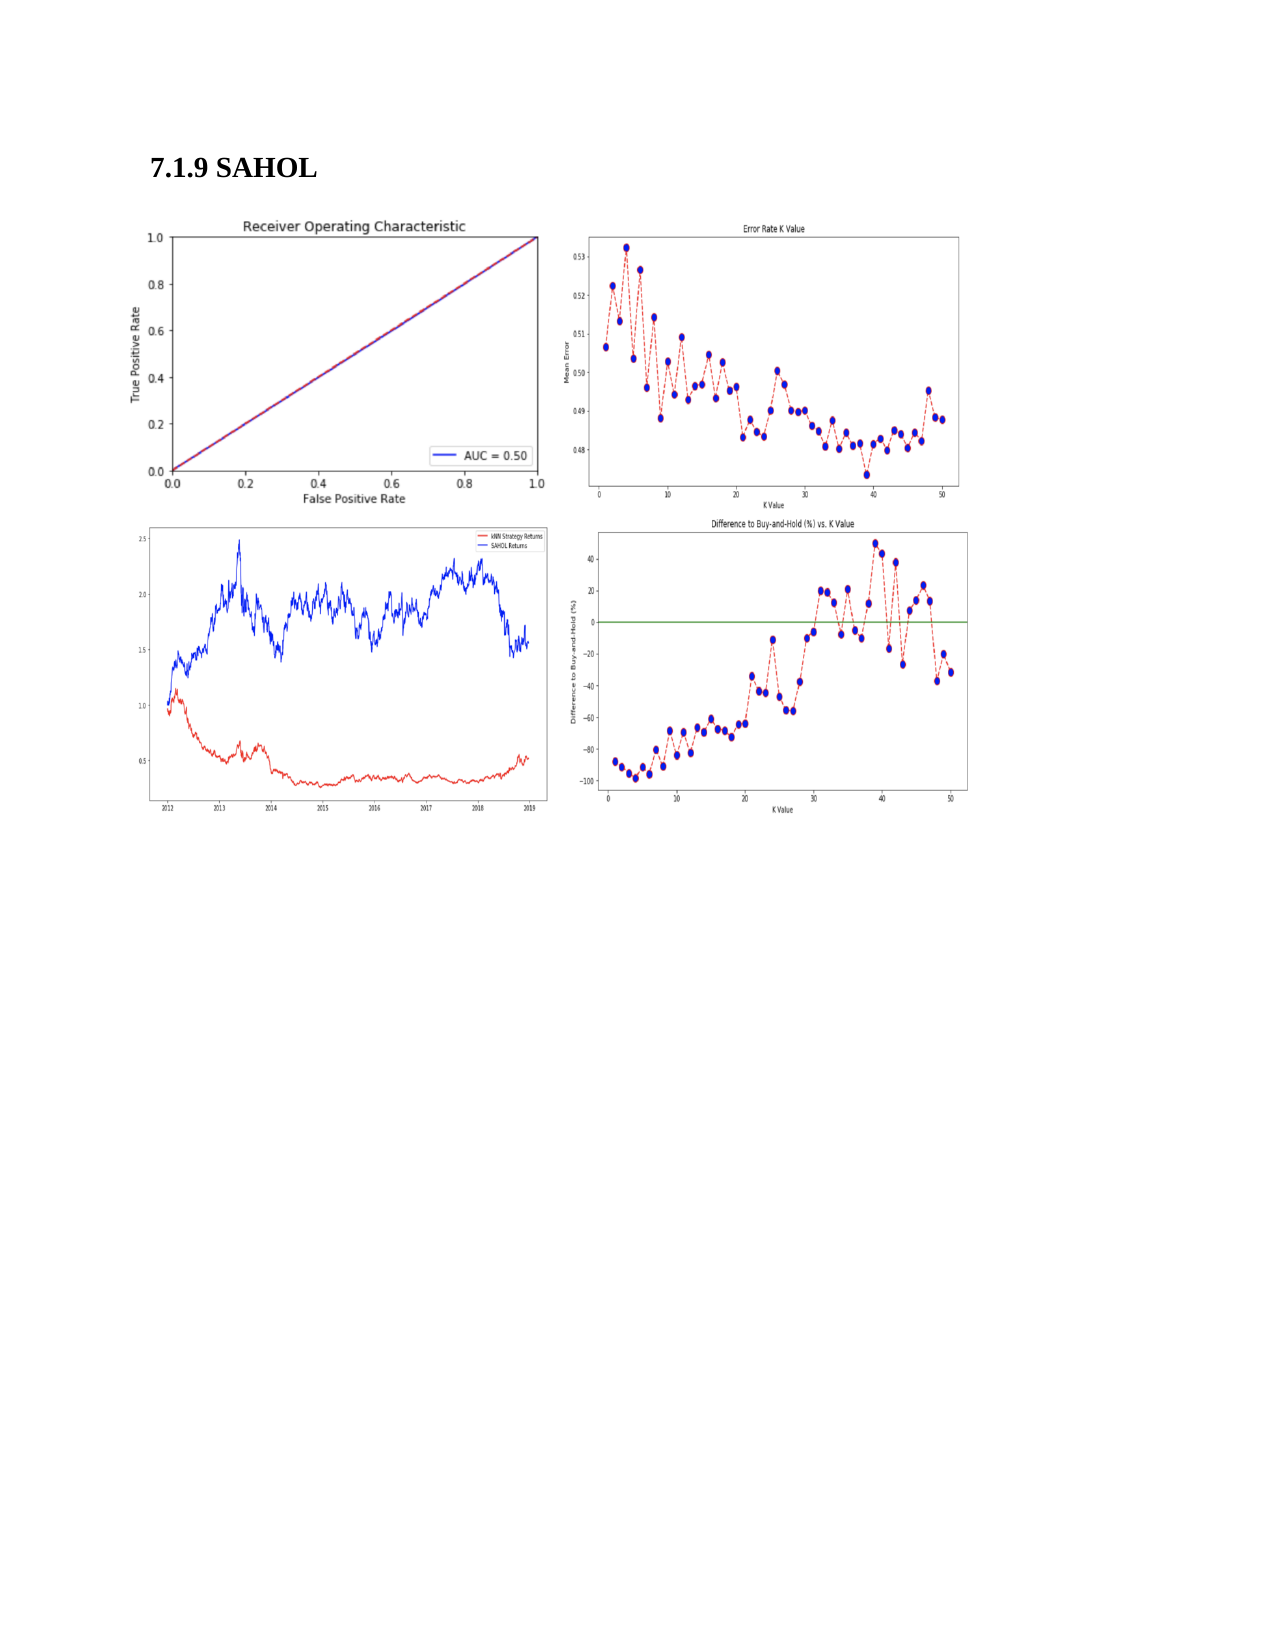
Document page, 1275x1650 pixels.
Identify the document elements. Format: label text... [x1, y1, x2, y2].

picture [128, 218, 987, 820]
picture [126, 211, 556, 510]
text 7.1.9 SAHOL [150, 150, 1125, 183]
